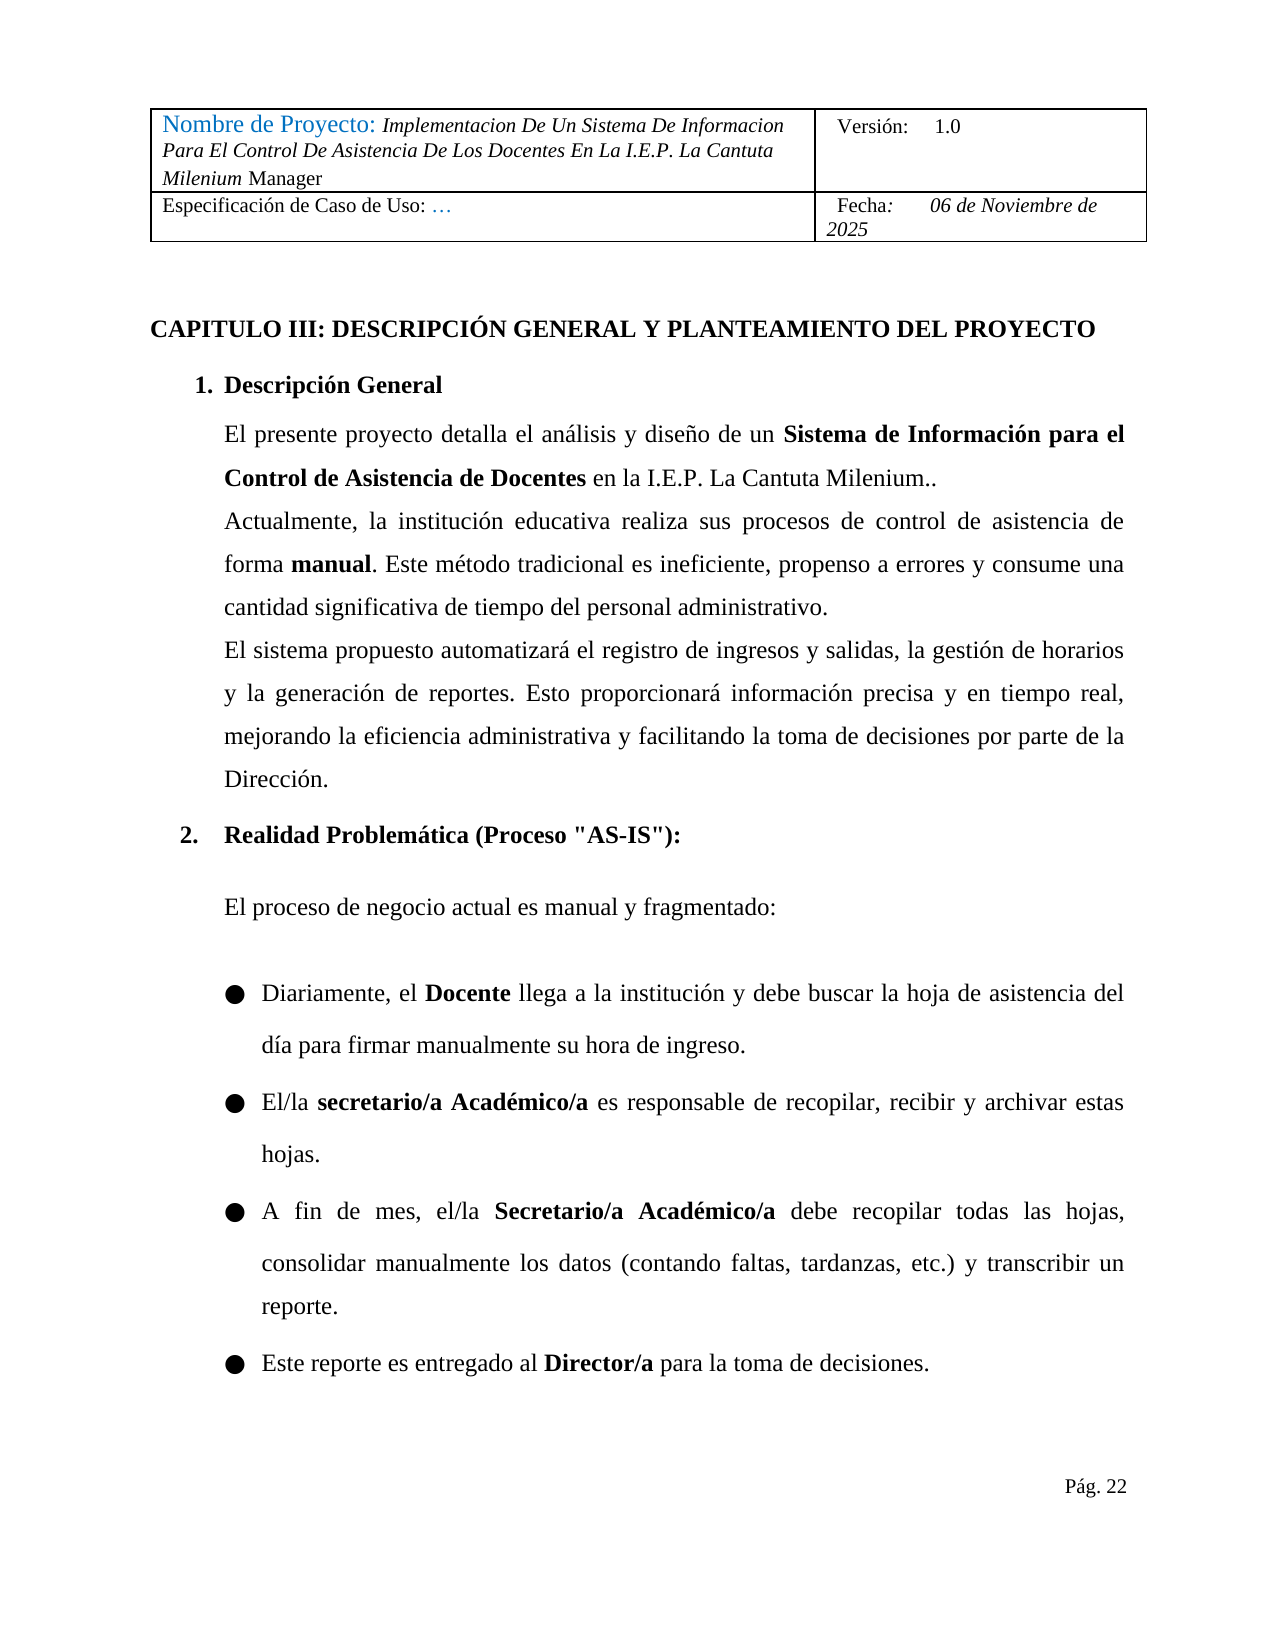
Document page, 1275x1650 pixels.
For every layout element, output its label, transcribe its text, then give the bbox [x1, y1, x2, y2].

subtitle CAPITULO III: DESCRIPCIÓN GENERAL Y PLANTEAMIENTO DEL PROYECTO [150, 314, 1125, 343]
subtitle Realidad Problemática (Proceso "AS-IS"): [179, 820, 1125, 849]
list El/la secretario/a Académico/a es responsable de recopilar, recibir y archivar estas hojas. [224, 1073, 1125, 1168]
list Diariamente, el Docente llega a la institución y debe buscar la hoja de asistencia del día para firmar manualmente su hora de ingreso. [224, 965, 1125, 1059]
subtitle Descripción General [194, 370, 1125, 399]
text El sistema propuesto automatizará el registro de ingresos y salidas, la gestión de horarios y la generación de reportes. Esto proporcionará información precisa y en tiempo real, mejorando la eficiencia administrativa y facilitando la toma de decisiones por parte de la Dirección. [224, 635, 1125, 793]
list A fin de mes, el/la Secretario/a Académico/a debe recopilar todas las hojas, consolidar manualmente los datos (contando faltas, tardanzas, etc.) y transcribir un reporte. [224, 1182, 1125, 1320]
text Actualmente, la institución educativa realiza sus procesos de control de asistencia de forma manual. Este método tradicional es ineficiente, propenso a errores y consume una cantidad significativa de tiempo del personal administrativo. [224, 506, 1125, 621]
text El presente proyecto detalla el análisis y diseño de un Sistema de Información para el Control de Asistencia de Docentes en la I.E.P. La Cantuta Milenium.. [224, 419, 1125, 491]
list Este reporte es entregado al Director/a para la toma de decisiones. [224, 1334, 1125, 1385]
text El proceso de negocio actual es manual y fragmentado: [224, 892, 1125, 921]
